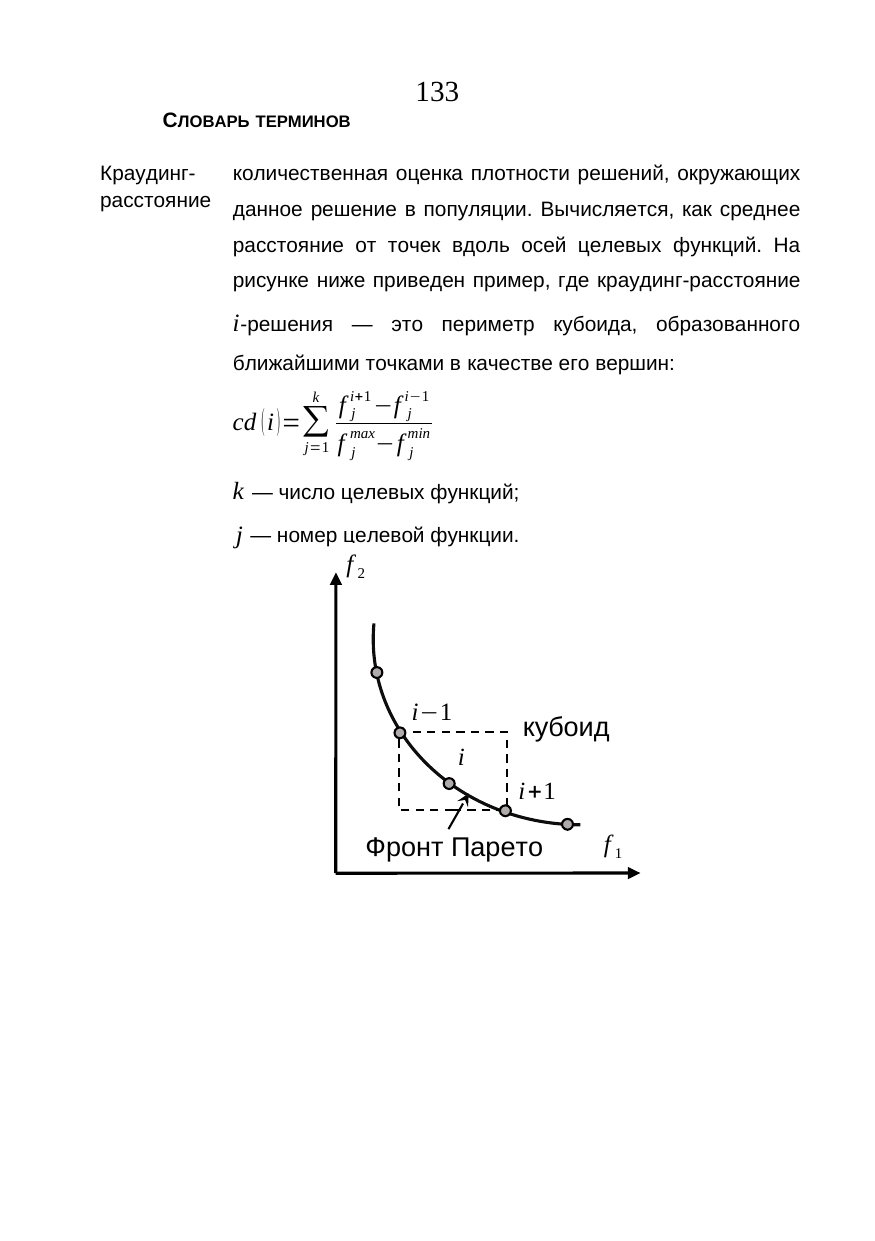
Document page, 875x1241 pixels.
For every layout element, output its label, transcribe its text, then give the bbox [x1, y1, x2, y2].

table_header количественная оценка плотности решений, окружающих данное решение в популяции. Вычисляется, как среднее расстояние от точек вдоль осей целевых функций. На рисунке ниже приведен пример, где краудинг-расстояние -решения — это периметр кубоида, образованного ближайшими точками в качестве его вершин: — число целевых функций; — номер целевой функции. [221, 161, 812, 792]
table_header Краудинг-расстояние [89, 161, 221, 792]
subtitle Словарь терминов [162, 107, 662, 131]
